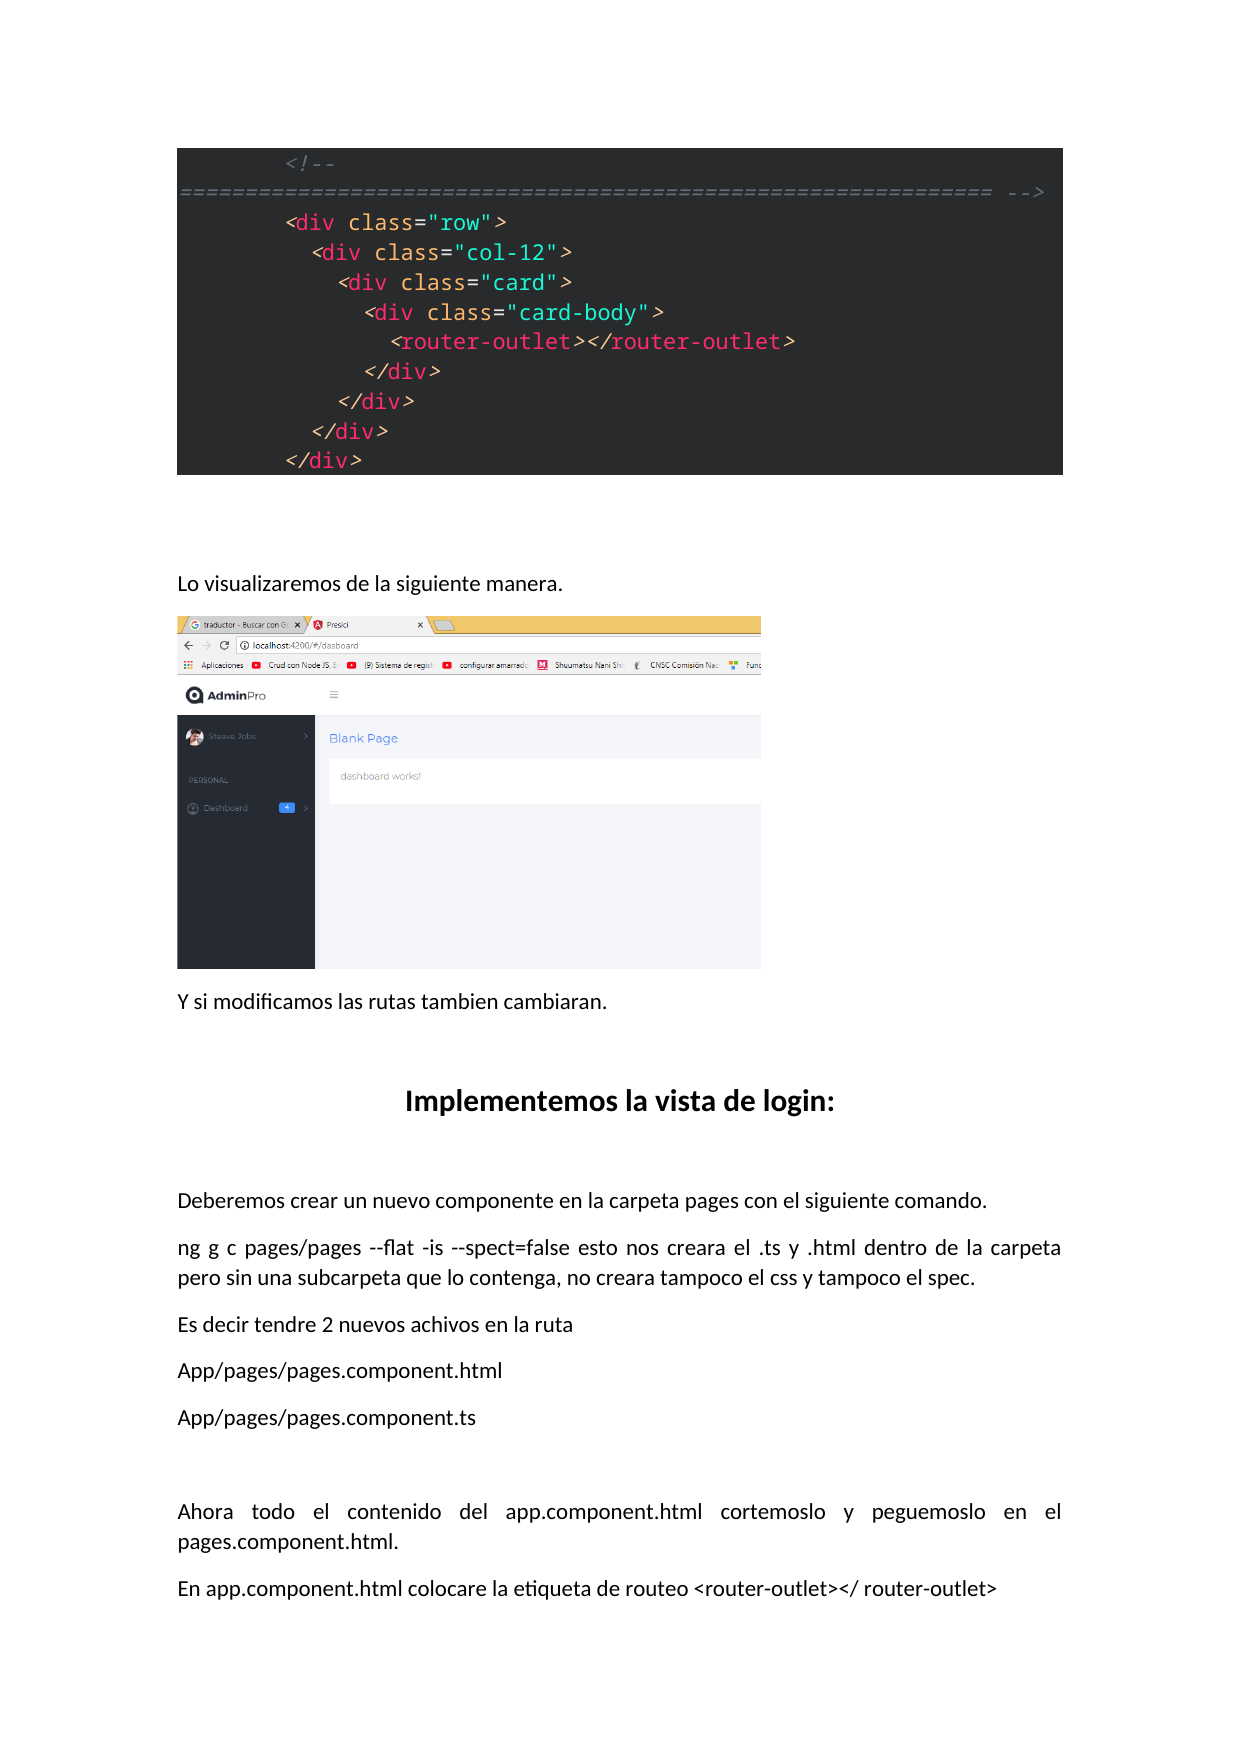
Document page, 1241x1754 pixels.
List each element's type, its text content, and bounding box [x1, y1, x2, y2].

text App/pages/pages.component.html [177, 1357, 1063, 1384]
text <!-- ============================================================== --> [177, 148, 1063, 207]
text Implementemos la vista de login: [177, 1081, 1063, 1119]
text Es decir tendre 2 nuevos achivos en la ruta [177, 1310, 1063, 1338]
text </div> [177, 356, 1063, 386]
text </div> [177, 386, 1063, 416]
text <router-outlet></router-outlet> [177, 326, 1063, 356]
text </div> [177, 446, 1063, 475]
text Lo visualizaremos de la siguiente manera. [177, 569, 1063, 597]
text <div class="row"> [177, 207, 1063, 237]
text <div class="col-12"> [177, 237, 1063, 267]
picture [177, 616, 761, 969]
text </div> [177, 416, 1063, 446]
text App/pages/pages.component.ts [177, 1403, 1063, 1431]
text <div class="card"> [177, 267, 1063, 297]
text ng g c pages/pages --flat -is --spect=false esto nos creara el .ts y .html dentro de la carpeta pero sin una subcarpeta que lo contenga, no creara tampoco el css y tampoco el spec. [177, 1233, 1063, 1291]
text Ahora todo el contenido del app.component.html cortemoslo y peguemoslo en el pages.component.html. [177, 1497, 1063, 1555]
text <div class="card-body"> [177, 297, 1063, 326]
text Deberemos crear un nuevo componente en la carpeta pages con el siguiente comando. [177, 1186, 1063, 1214]
text Y si modificamos las rutas tambien cambiaran. [177, 987, 1063, 1015]
text En app.component.html colocare la etiqueta de routeo <router-outlet></ router-outlet> [177, 1574, 1063, 1602]
